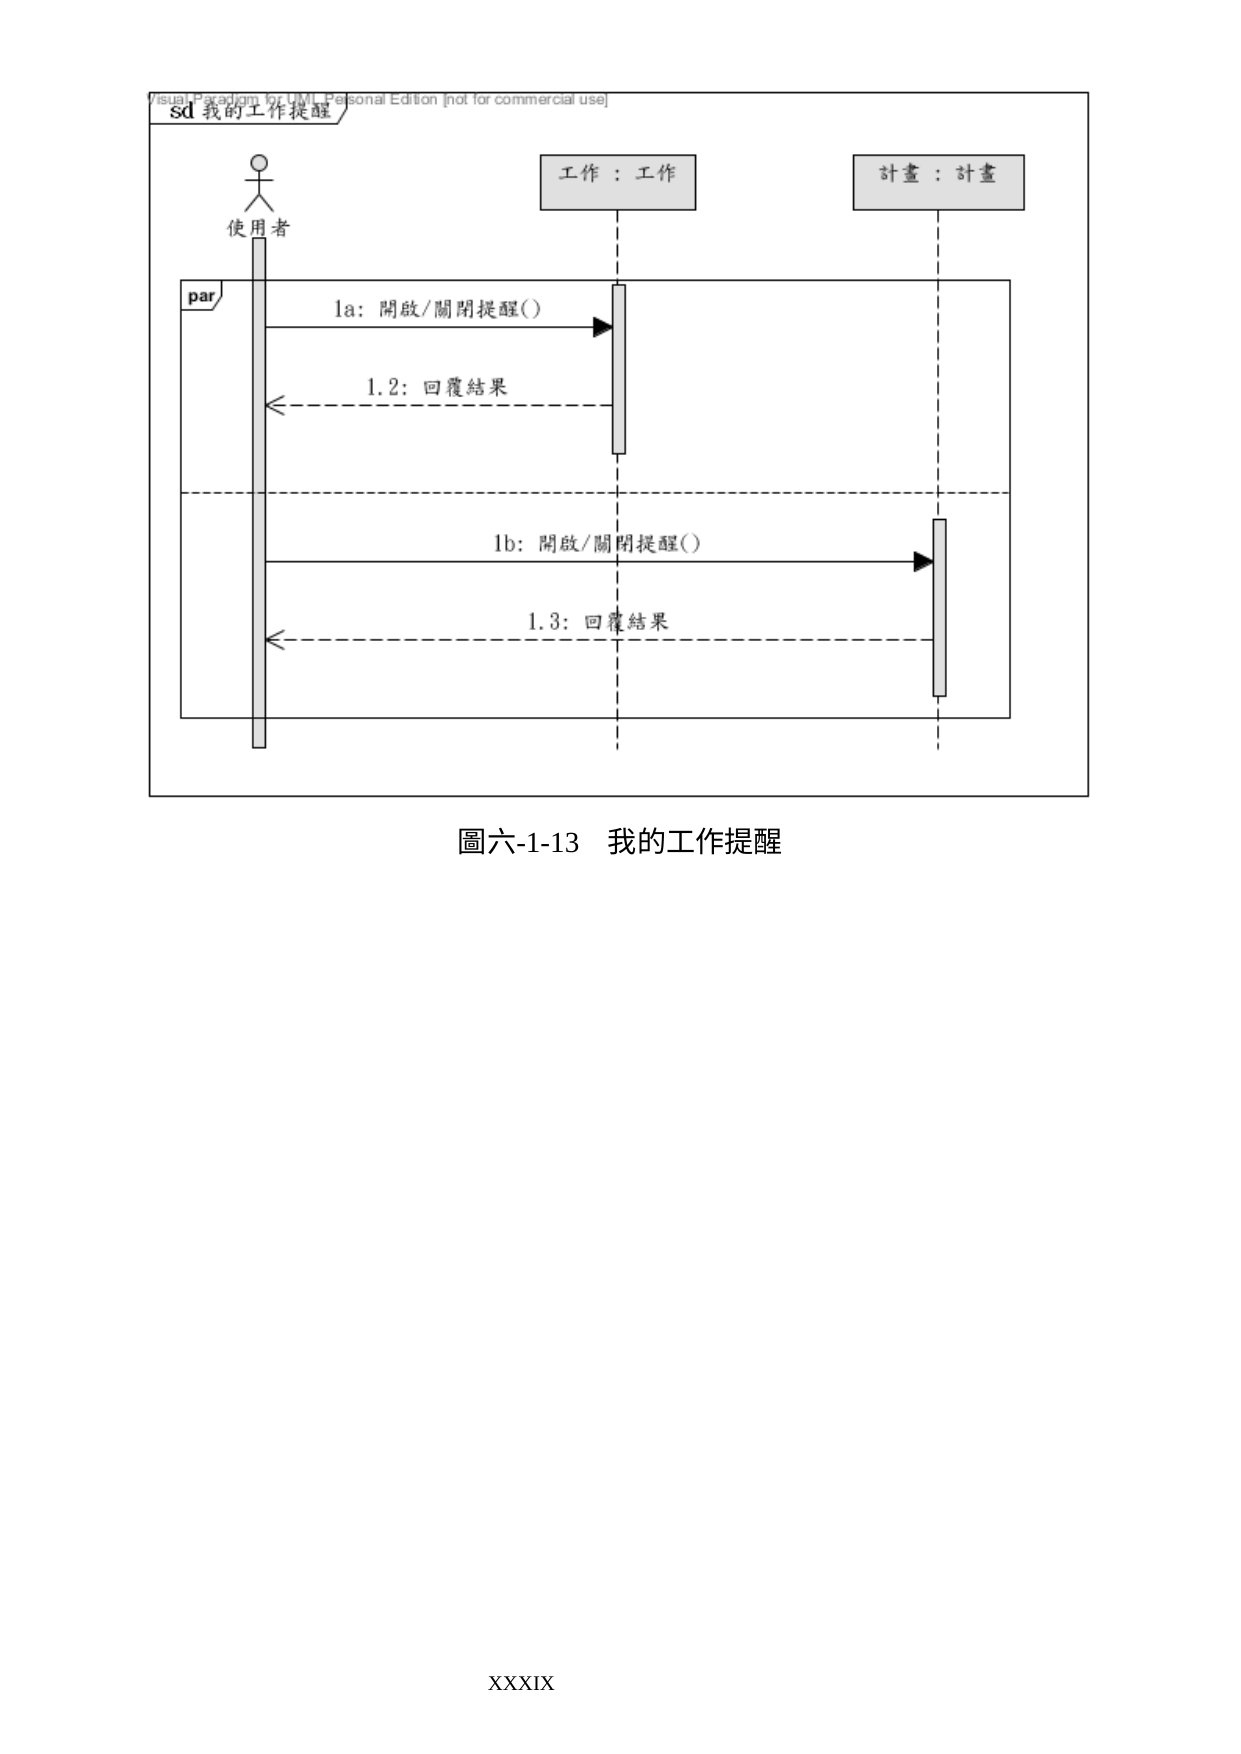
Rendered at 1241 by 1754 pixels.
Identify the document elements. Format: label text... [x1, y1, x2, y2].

picture [146, 89, 1094, 802]
text 我的工作提醒 [89, 802, 1152, 877]
